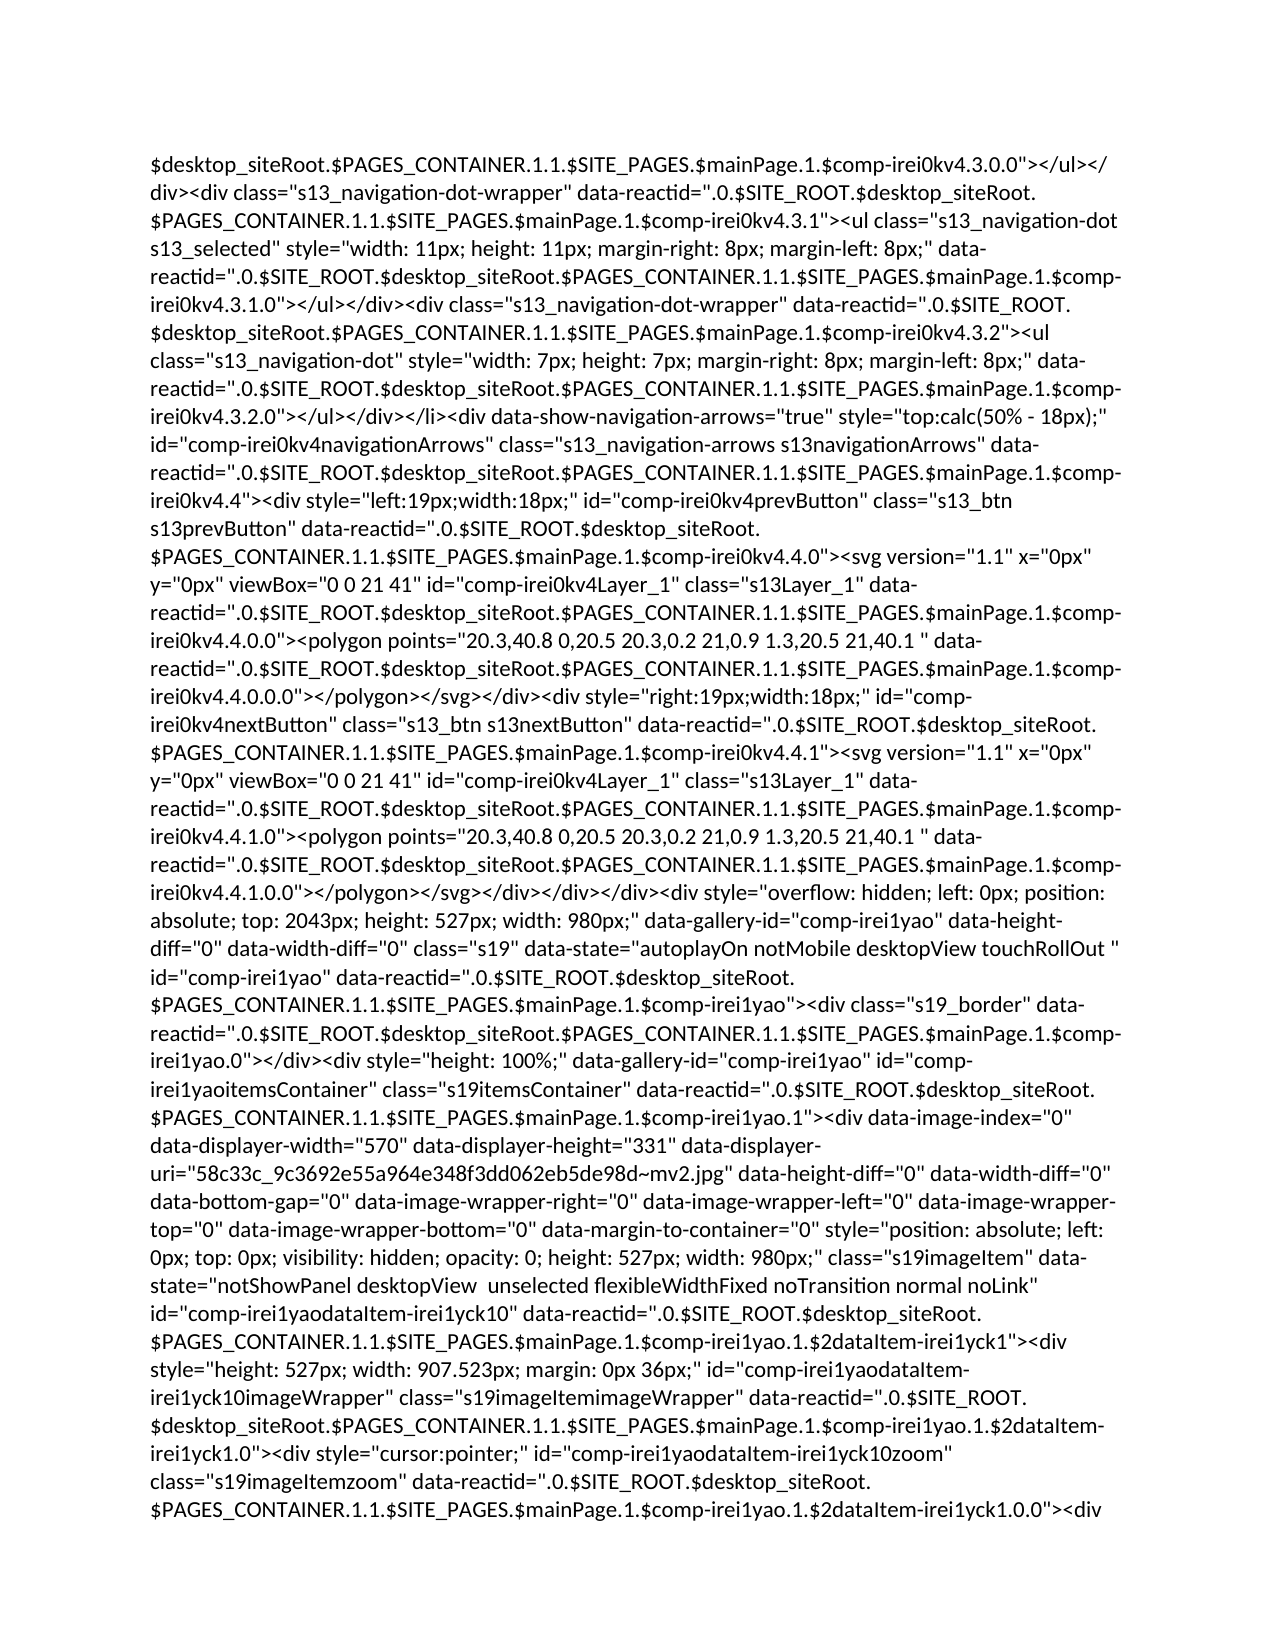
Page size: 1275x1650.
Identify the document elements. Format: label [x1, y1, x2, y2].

text [150, 150, 1125, 1523]
